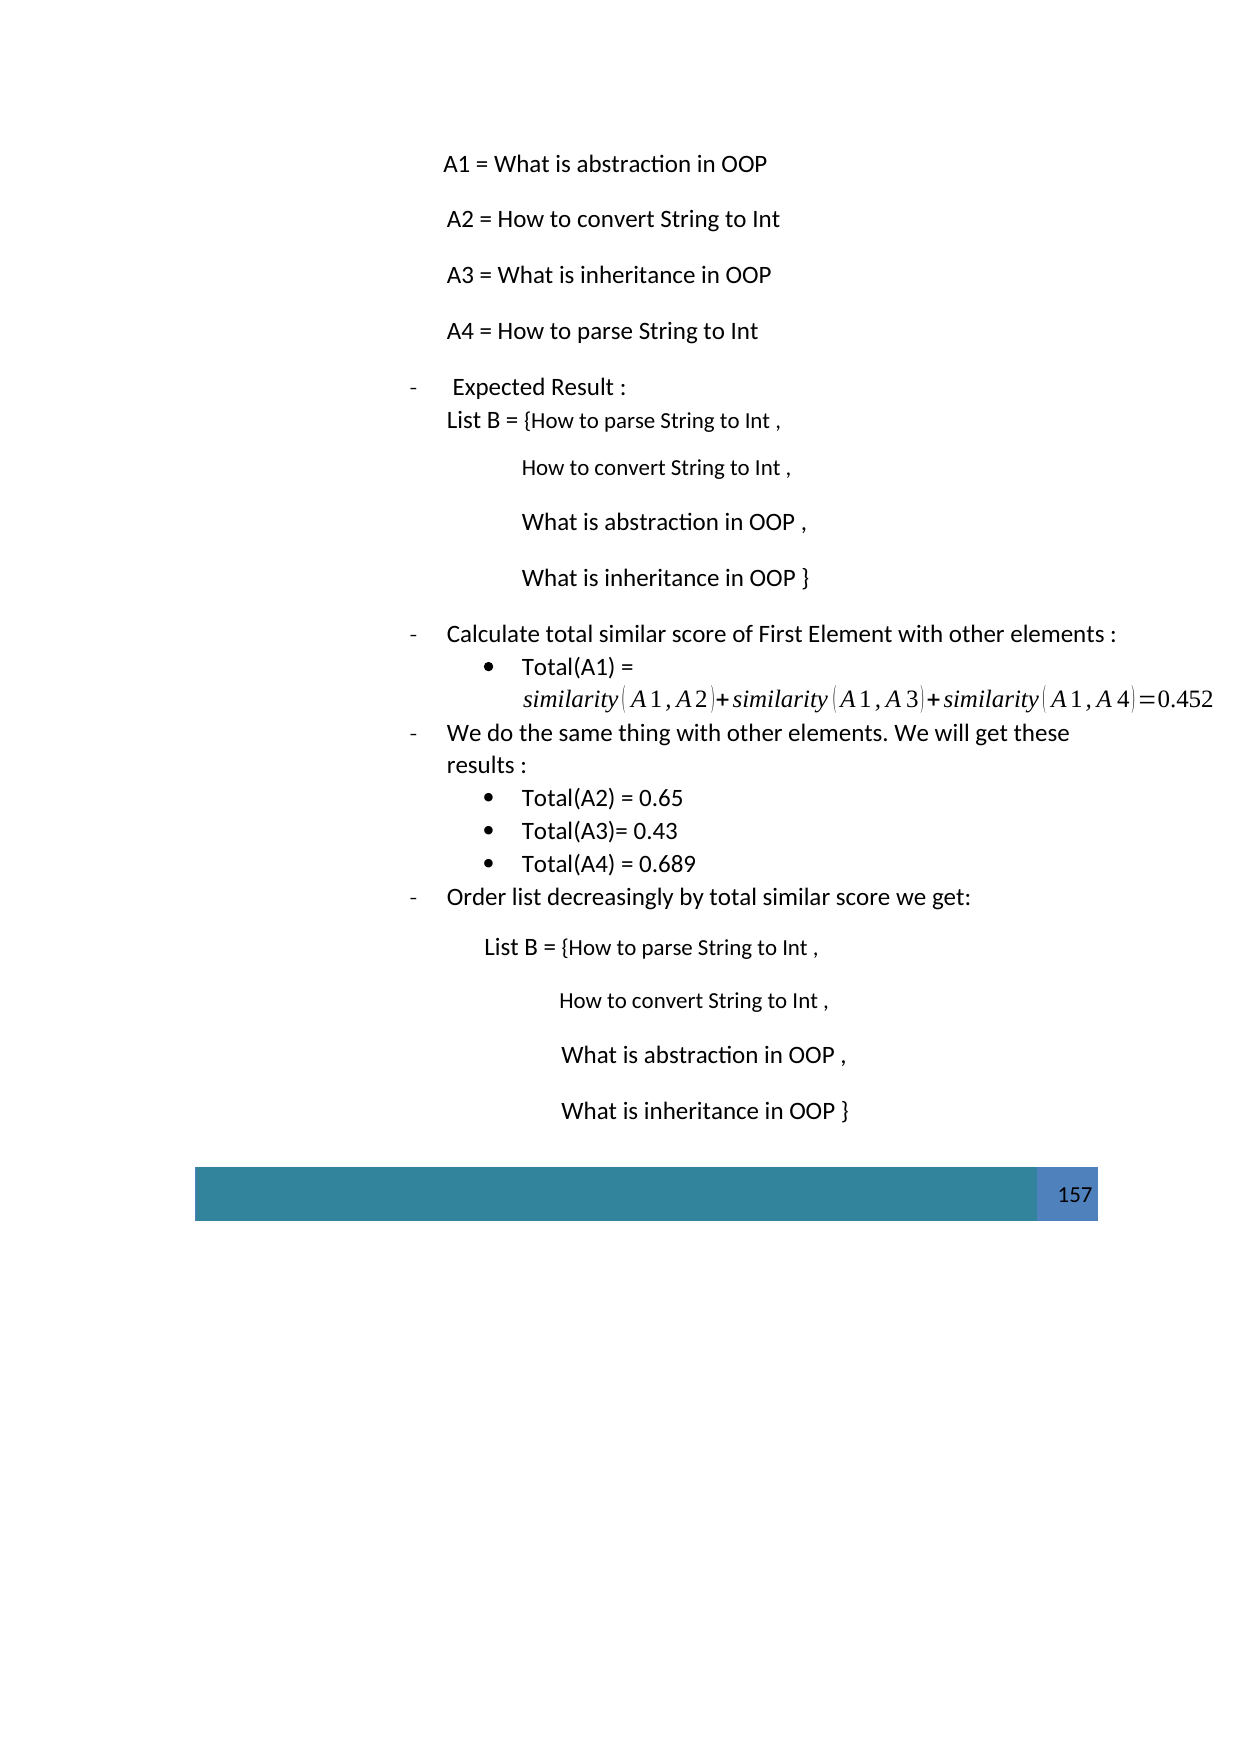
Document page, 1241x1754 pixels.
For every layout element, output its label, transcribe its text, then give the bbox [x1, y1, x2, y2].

list Expected Result : [409, 371, 1122, 402]
text How to convert String to Int , [559, 987, 1122, 1015]
text A1 = What is abstraction in OOP [409, 148, 1122, 178]
list We do the same thing with other elements. We will get these results : [409, 717, 1122, 780]
text List B = {How to parse String to Int , [484, 931, 1122, 961]
list Total(A4) = 0.689 [484, 848, 1122, 879]
text How to convert String to Int , [484, 453, 1122, 482]
list Total(A1) = [484, 651, 1122, 714]
text A4 = How to parse String to Int [409, 315, 1122, 346]
list Order list decreasingly by total similar score we get: [409, 881, 1122, 912]
text What is abstraction in OOP , [409, 507, 1122, 537]
text What is inheritance in OOP } [409, 562, 1122, 593]
list Calculate total similar score of First Element with other elements : [409, 618, 1122, 649]
list List B = {How to parse String to Int , [447, 404, 1122, 434]
text What is abstraction in OOP , [259, 1040, 1122, 1070]
text What is inheritance in OOP } [259, 1096, 1122, 1126]
text A3 = What is inheritance in OOP [409, 259, 1122, 290]
text A2 = How to convert String to Int [409, 203, 1122, 234]
list Total(A2) = 0.65 [484, 782, 1122, 813]
list Total(A3)= 0.43 [484, 815, 1122, 846]
